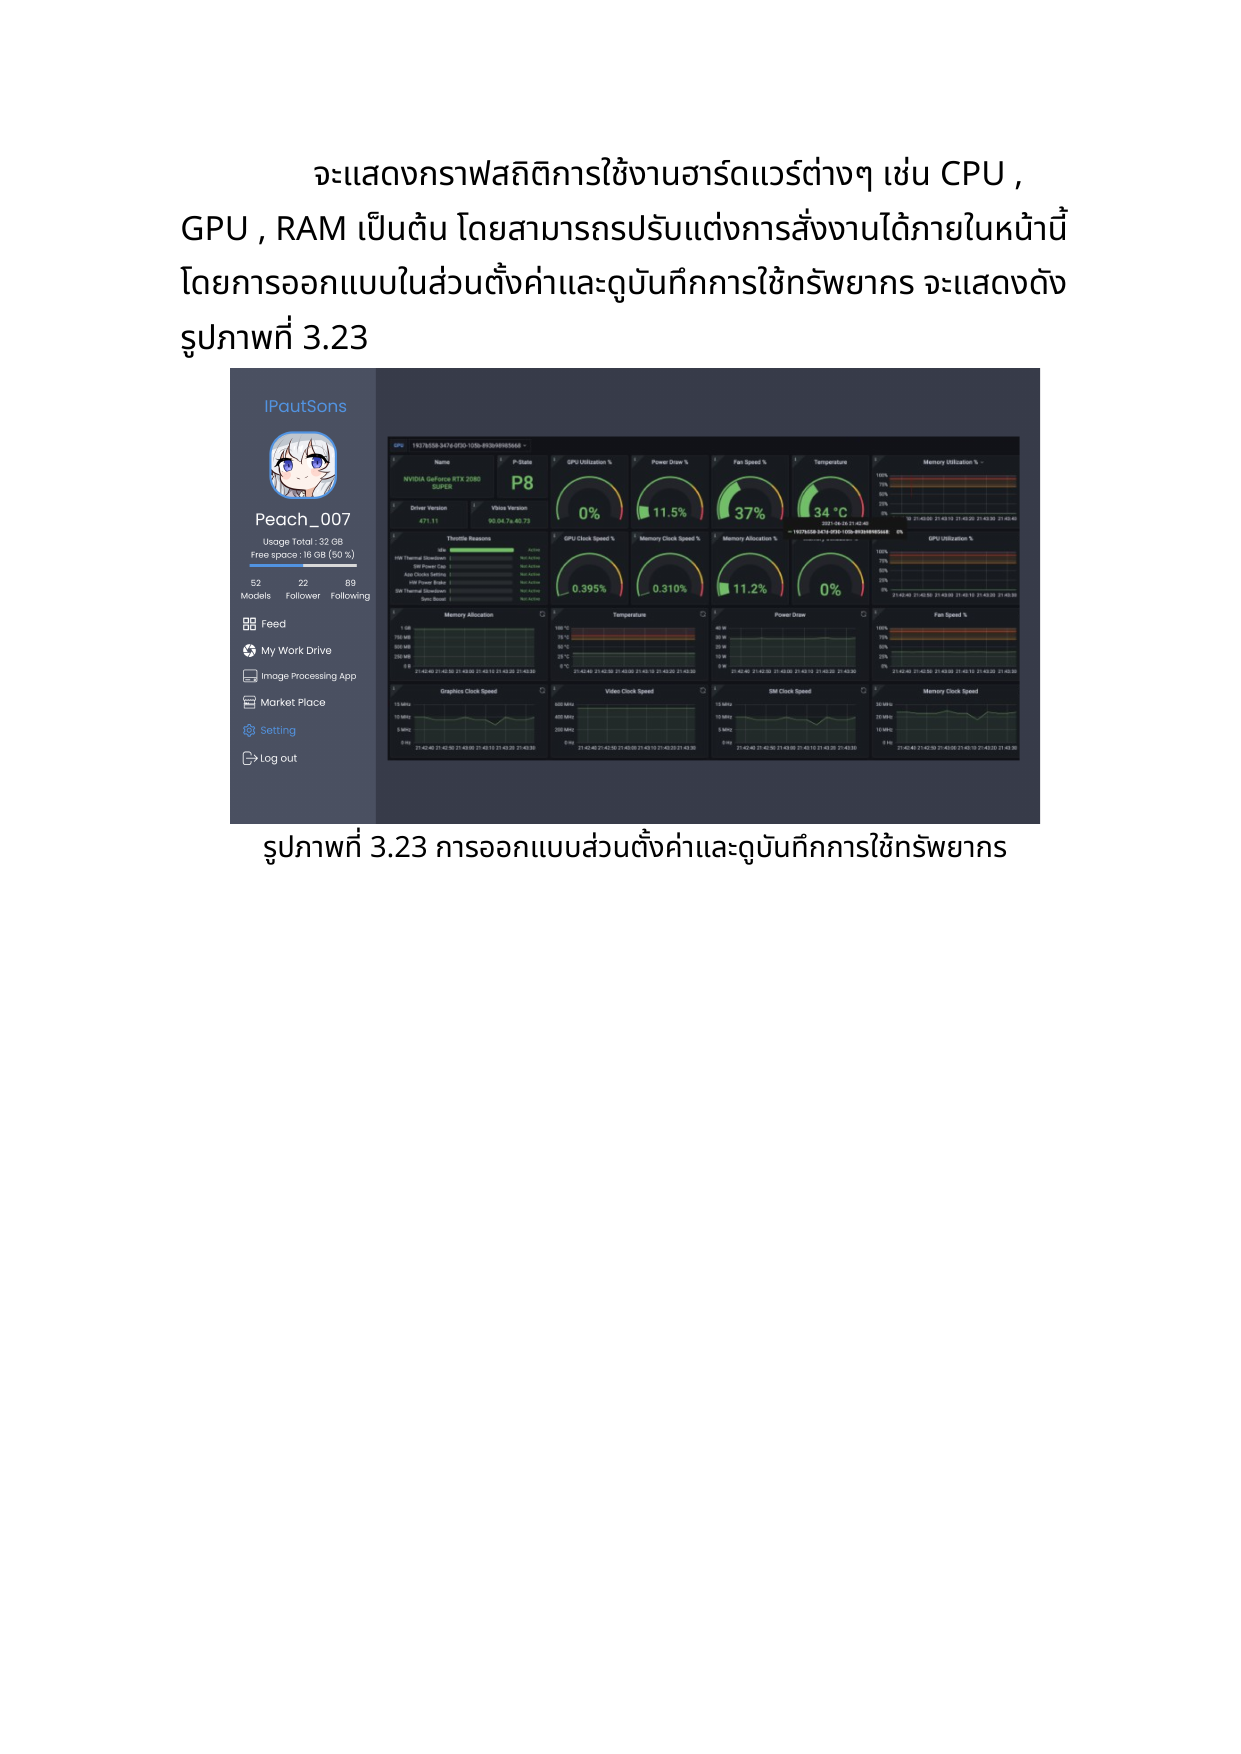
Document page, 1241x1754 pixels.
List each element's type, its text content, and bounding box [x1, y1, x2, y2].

picture [230, 368, 1041, 824]
text จะแสดงกราฟสถิติการใช้งานฮาร์ดแวร์ต่างๆ เช่น CPU , GPU , RAM เป็นต้น โดยสามารถรปรับแต่งการสั่งงานได้ภายในหน้านี้ โดยการออกแบบในส่วนตั้งค่าและดูบันทึกการใช้ทรัพยากร จะแสดงดังรูปภาพที่ 3.23 [180, 150, 1090, 364]
text รูปภาพที่ 3.23 การออกแบบส่วนตั้งค่าและดูบันทึกการใช้ทรัพยากร [180, 826, 1090, 870]
